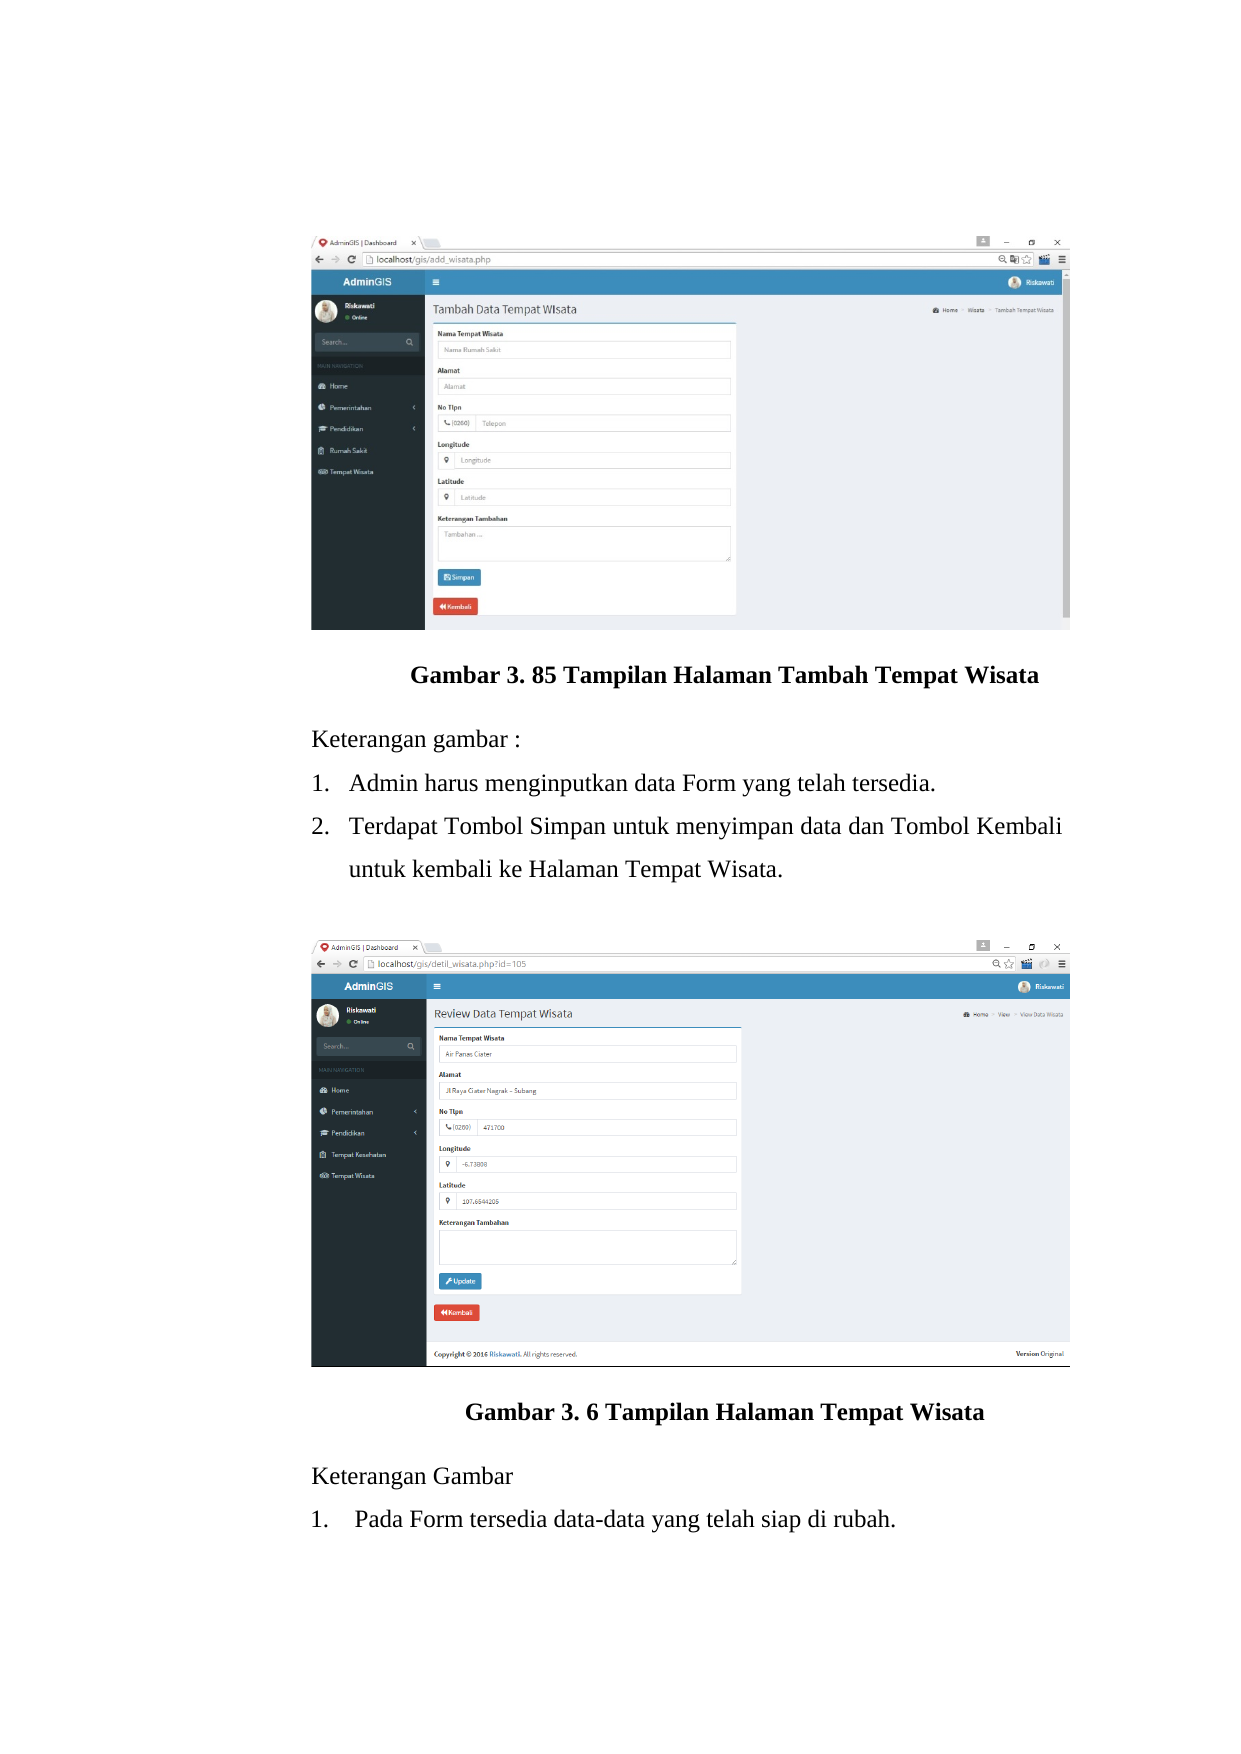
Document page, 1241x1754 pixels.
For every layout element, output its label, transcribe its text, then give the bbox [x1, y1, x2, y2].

list Admin harus menginputkan data Form yang telah tersedia. [311, 768, 1063, 796]
text Gambar 3. 85 Tampilan Halaman Tambah Tempat Wisata [311, 661, 1063, 689]
list Keterangan Gambar [311, 1461, 1063, 1490]
list Keterangan gambar : [311, 724, 1063, 753]
picture [311, 940, 1070, 1367]
picture [311, 236, 1070, 630]
list Pada Form tersedia data-data yang telah siap di rubah. [310, 1504, 1063, 1533]
list Terdapat Tombol Simpan untuk menyimpan data dan Tombol Kembali untuk kembali ke Halaman Tempat Wisata. [311, 811, 1063, 883]
